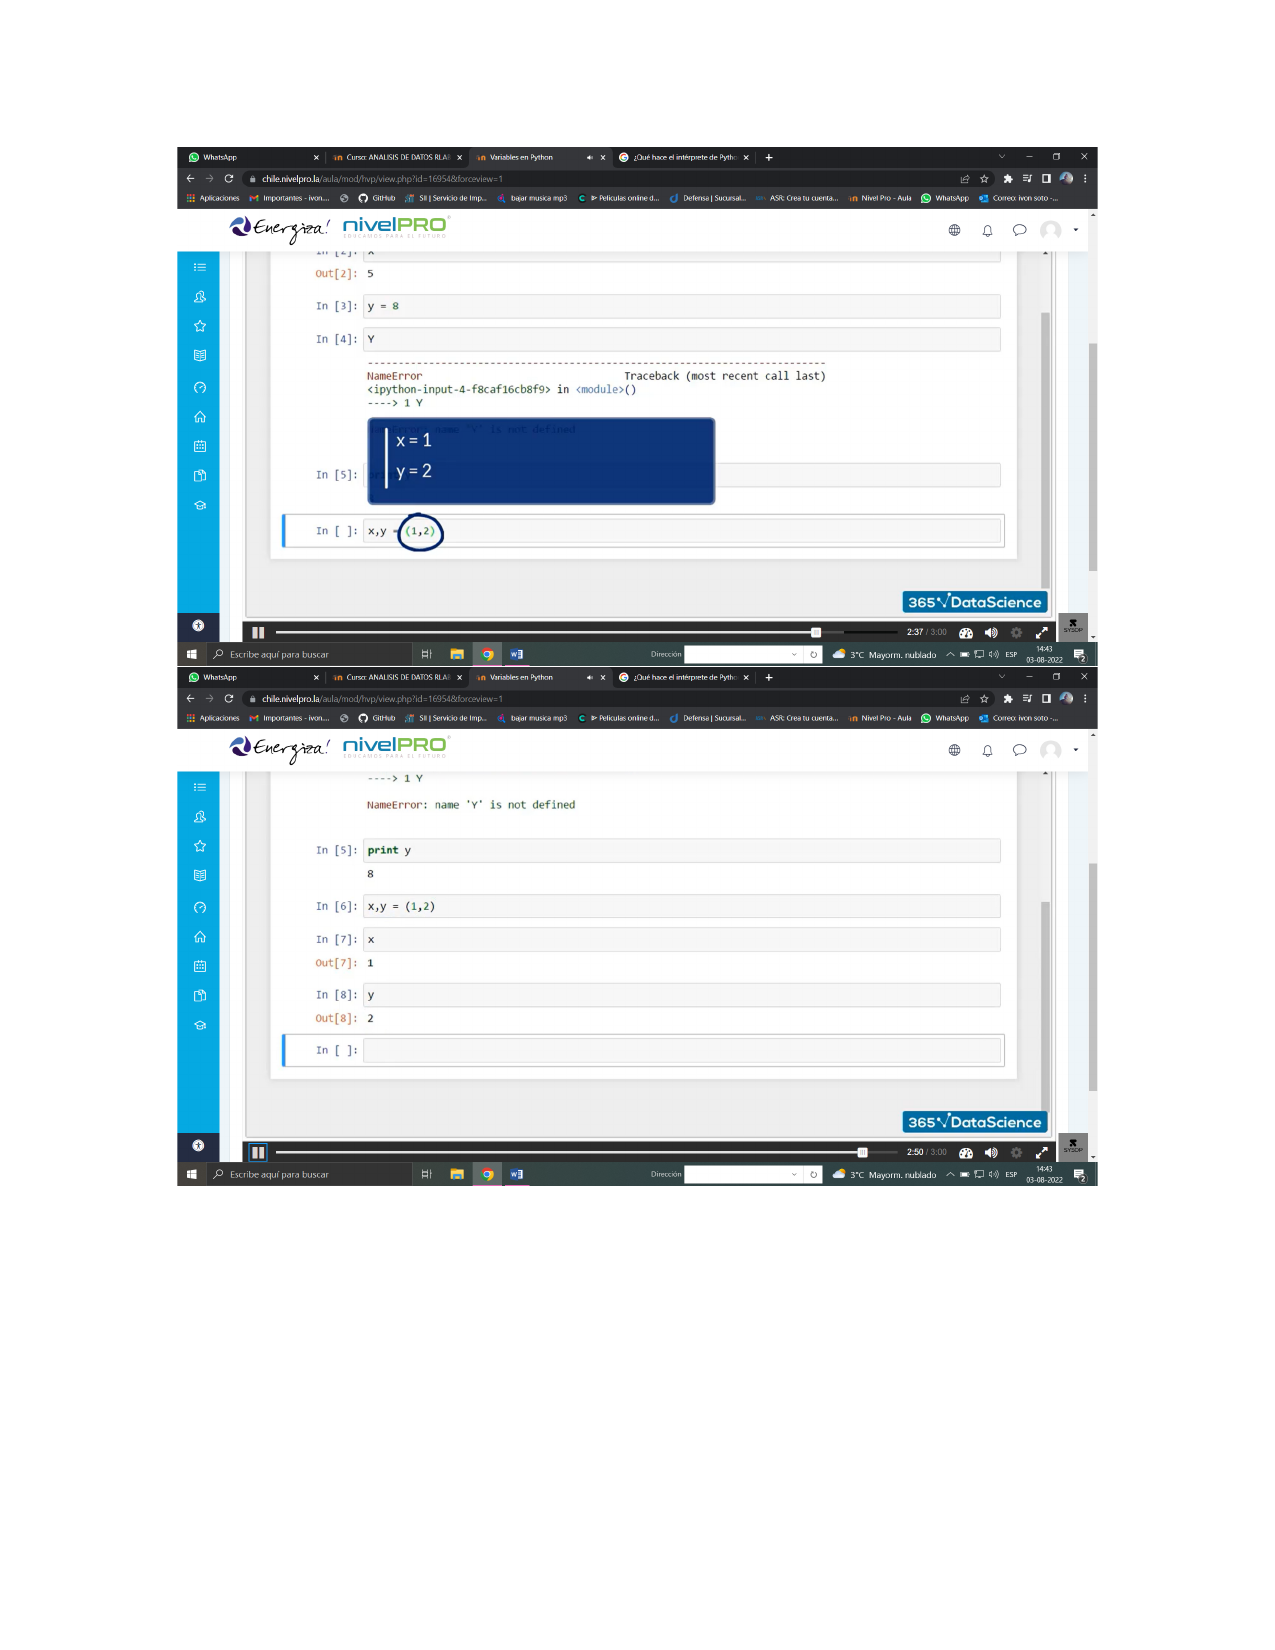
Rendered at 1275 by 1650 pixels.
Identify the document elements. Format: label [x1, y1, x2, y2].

picture [177, 147, 1098, 666]
picture [177, 667, 1098, 1186]
